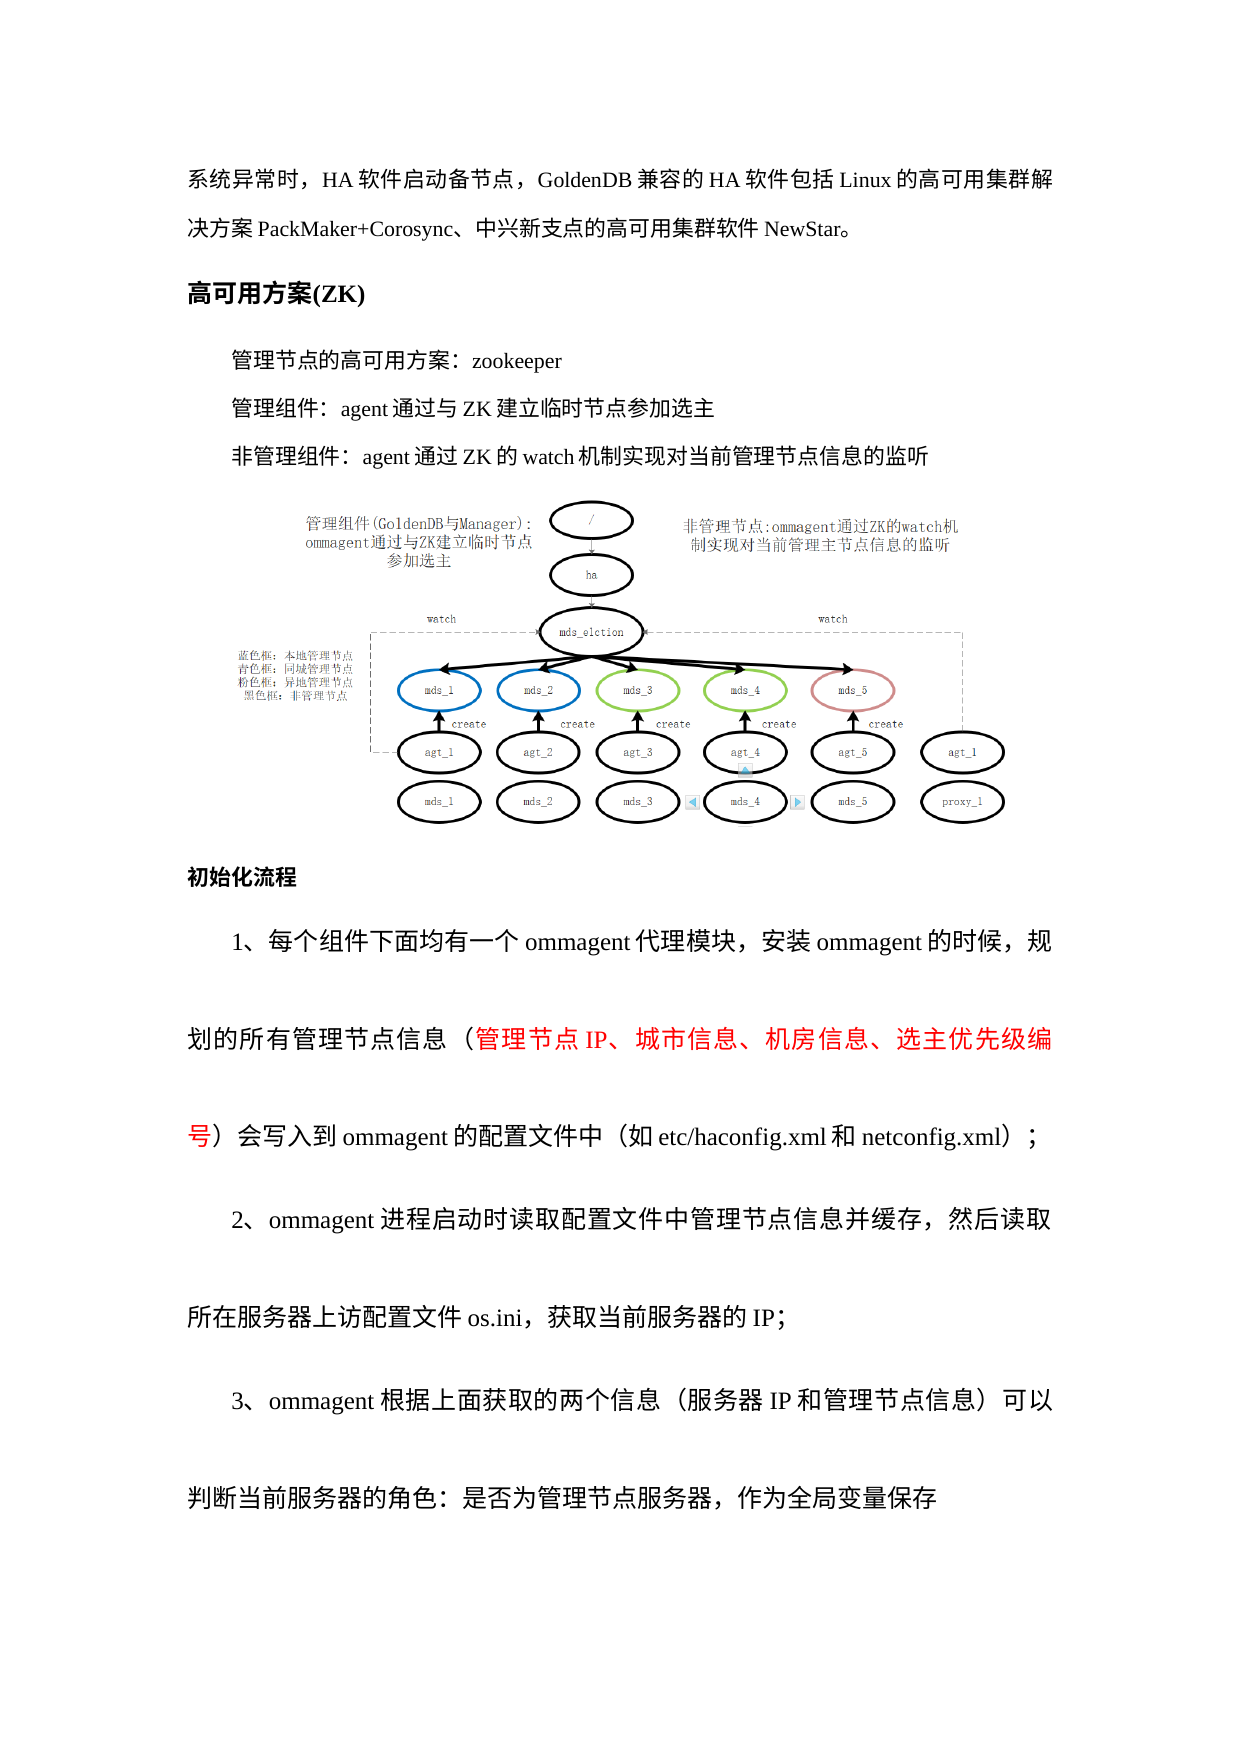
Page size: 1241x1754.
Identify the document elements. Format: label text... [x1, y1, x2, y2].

list 每个组件下面均有一个ommagent代理模块，安装ommagent的时候，规划的所有管理节点信息（管理节点IP、城市信息、机房信息、选主优先级编号）会写入到ommagent的配置文件中（如etc/haconfig.xml和netconfig.xml）； [187, 907, 1053, 1167]
text 管理组件：agent通过与ZK建立临时节点参加选主 [187, 391, 1053, 423]
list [187, 162, 1053, 243]
list ommagent进程启动时读取配置文件中管理节点信息并缓存，然后读取所在服务器上访配置文件os.ini，获取当前服务器的IP； [187, 1186, 1053, 1348]
picture [212, 487, 1028, 827]
list ommagent根据上面获取的两个信息（服务器IP和管理节点信息）可以判断当前服务器的角色：是否为管理节点服务器，作为全局变量保存 [187, 1366, 1053, 1529]
subtitle 初始化流程 [187, 859, 1053, 892]
text 管理节点的高可用方案：zookeeper [187, 342, 1053, 375]
subtitle 高可用方案(ZK) [187, 259, 1053, 324]
text 非管理组件：agent通过ZK的watch机制实现对当前管理节点信息的监听 [187, 439, 1053, 471]
